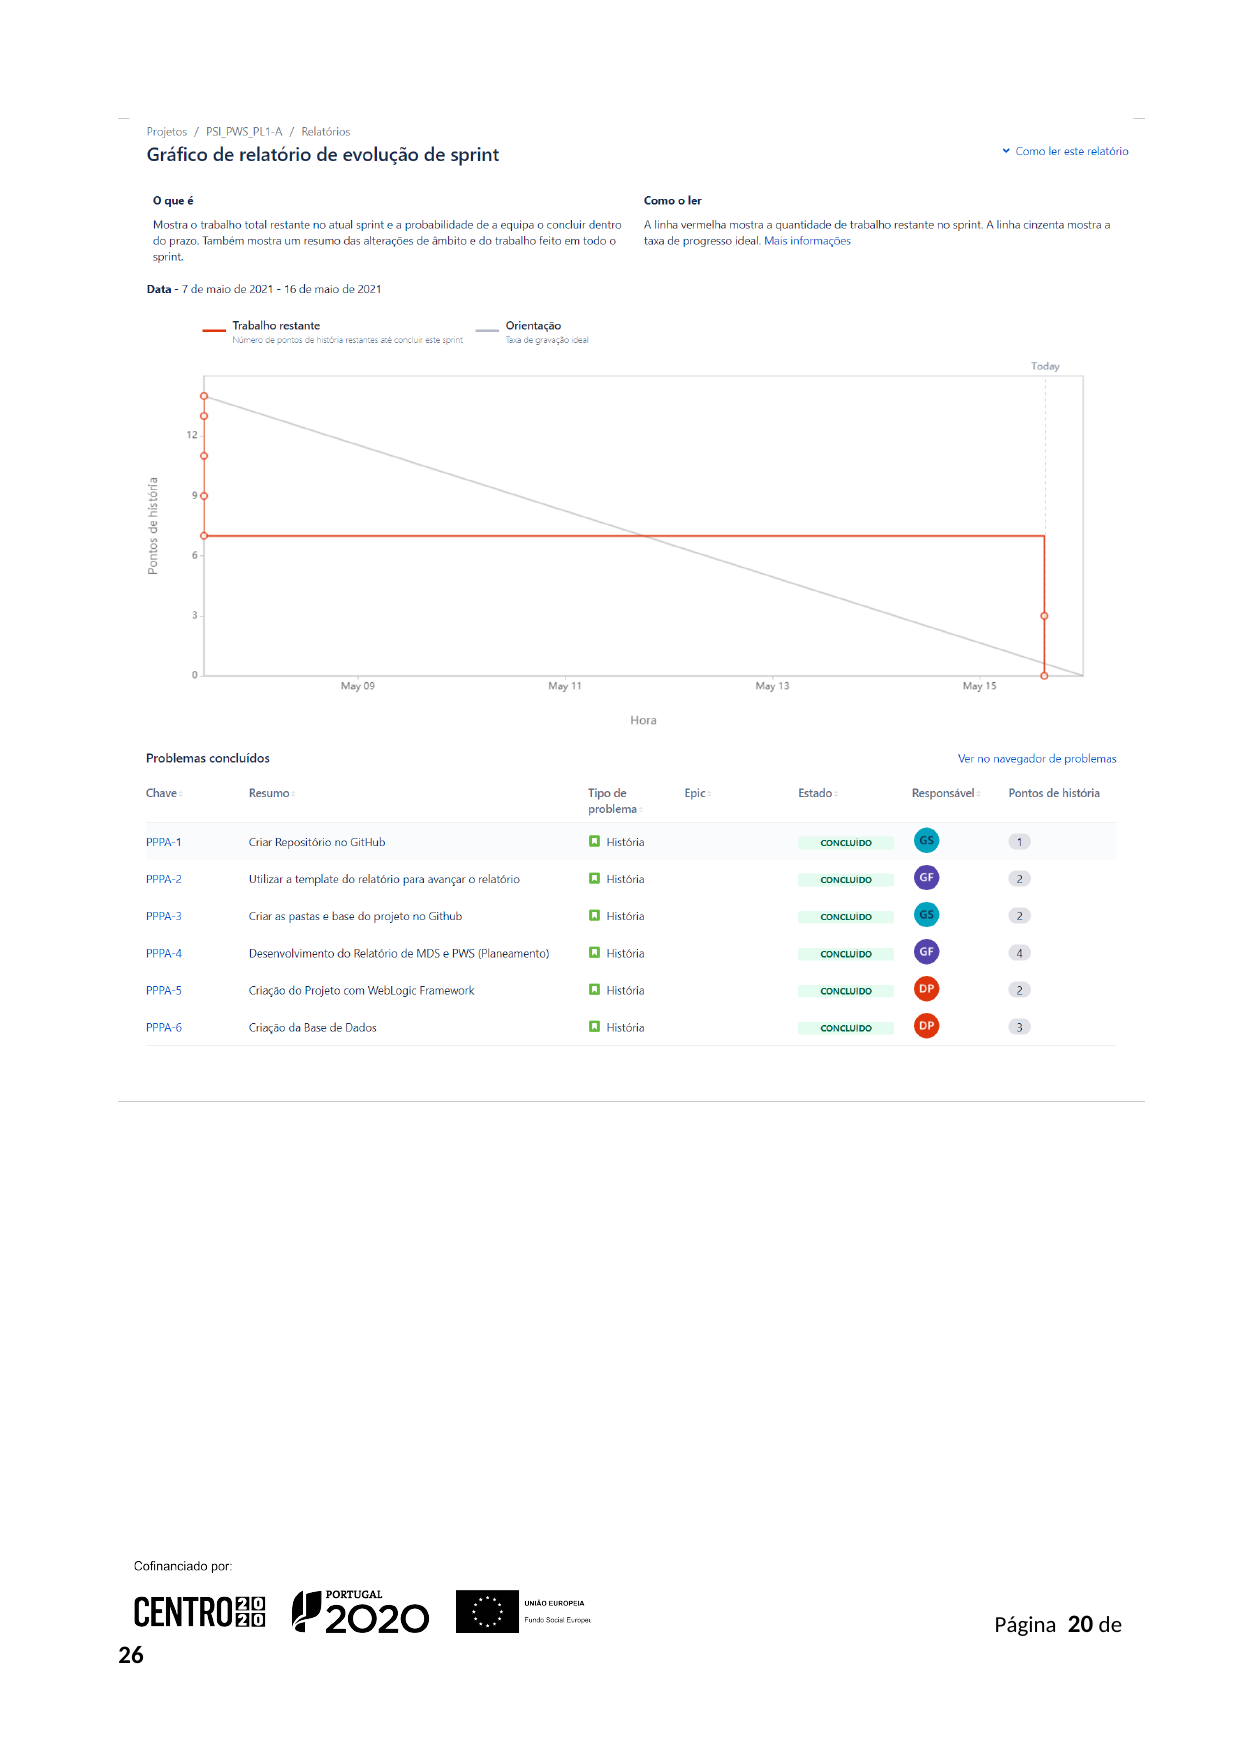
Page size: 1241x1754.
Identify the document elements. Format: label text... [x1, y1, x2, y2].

picture [134, 1561, 592, 1633]
picture [129, 743, 1134, 1088]
picture [129, 118, 1134, 731]
